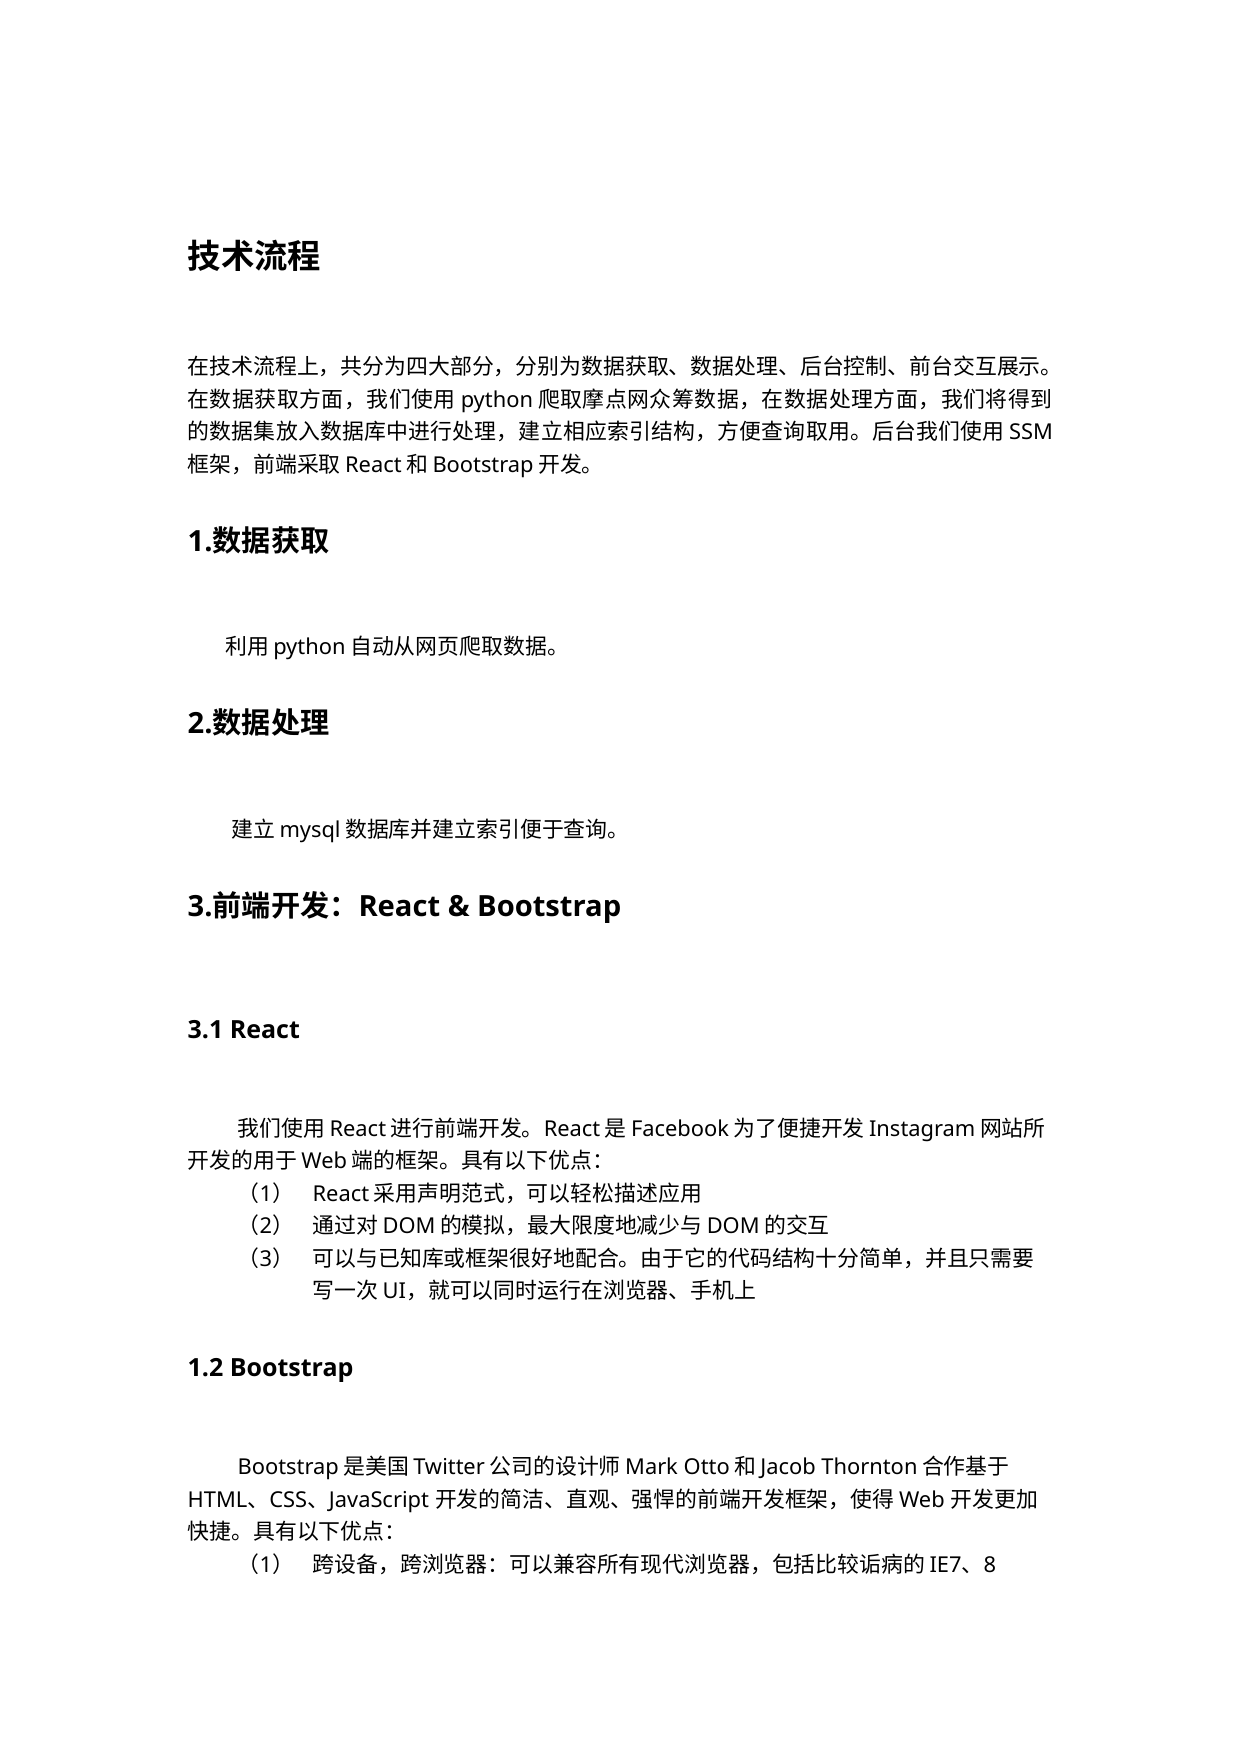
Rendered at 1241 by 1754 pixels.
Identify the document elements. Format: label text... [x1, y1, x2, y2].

text 我们使用React进行前端开发。React是Facebook为了便捷开发Instagram网站所开发的用于Web端的框架。具有以下优点： [187, 1110, 1053, 1175]
subtitle 1.2 Bootstrap [187, 1334, 1053, 1399]
text 在技术流程上，共分为四大部分，分别为数据获取、数据处理、后台控制、前台交互展示。 [187, 349, 1053, 381]
subtitle 2.数据处理 [187, 688, 1053, 753]
subtitle 技术流程 [187, 222, 1053, 287]
text 在数据获取方面，我们使用python爬取摩点网众筹数据，在数据处理方面，我们将得到的数据集放入数据库中进行处理，建立相应索引结构，方便查询取用。后台我们使用SSM框架，前端采取React和Bootstrap开发。 [187, 381, 1053, 479]
list 可以与已知库或框架很好地配合。由于它的代码结构十分简单，并且只需要写一次UI，就可以同时运行在浏览器、手机上 [237, 1240, 1053, 1305]
text 建立mysql数据库并建立索引便于查询。 [187, 811, 1053, 844]
subtitle 1.数据获取 [187, 506, 1053, 571]
list 通过对DOM的模拟，最大限度地减少与DOM的交互 [237, 1208, 1053, 1240]
text Bootstrap是美国Twitter公司的设计师Mark Otto和Jacob Thornton合作基于HTML、CSS、JavaScript 开发的简洁、直观、强悍的前端开发框架，使得 Web 开发更加快捷。具有以下优点： [187, 1449, 1053, 1546]
subtitle 3.前端开发：React & Bootstrap [187, 871, 1053, 936]
list 利用python自动从网页爬取数据。 [225, 629, 1053, 661]
list React采用声明范式，可以轻松描述应用 [237, 1175, 1053, 1208]
list 跨设备，跨浏览器：可以兼容所有现代浏览器，包括比较诟病的IE7、8 [237, 1546, 1053, 1579]
subtitle 3.1 React [187, 996, 1053, 1061]
